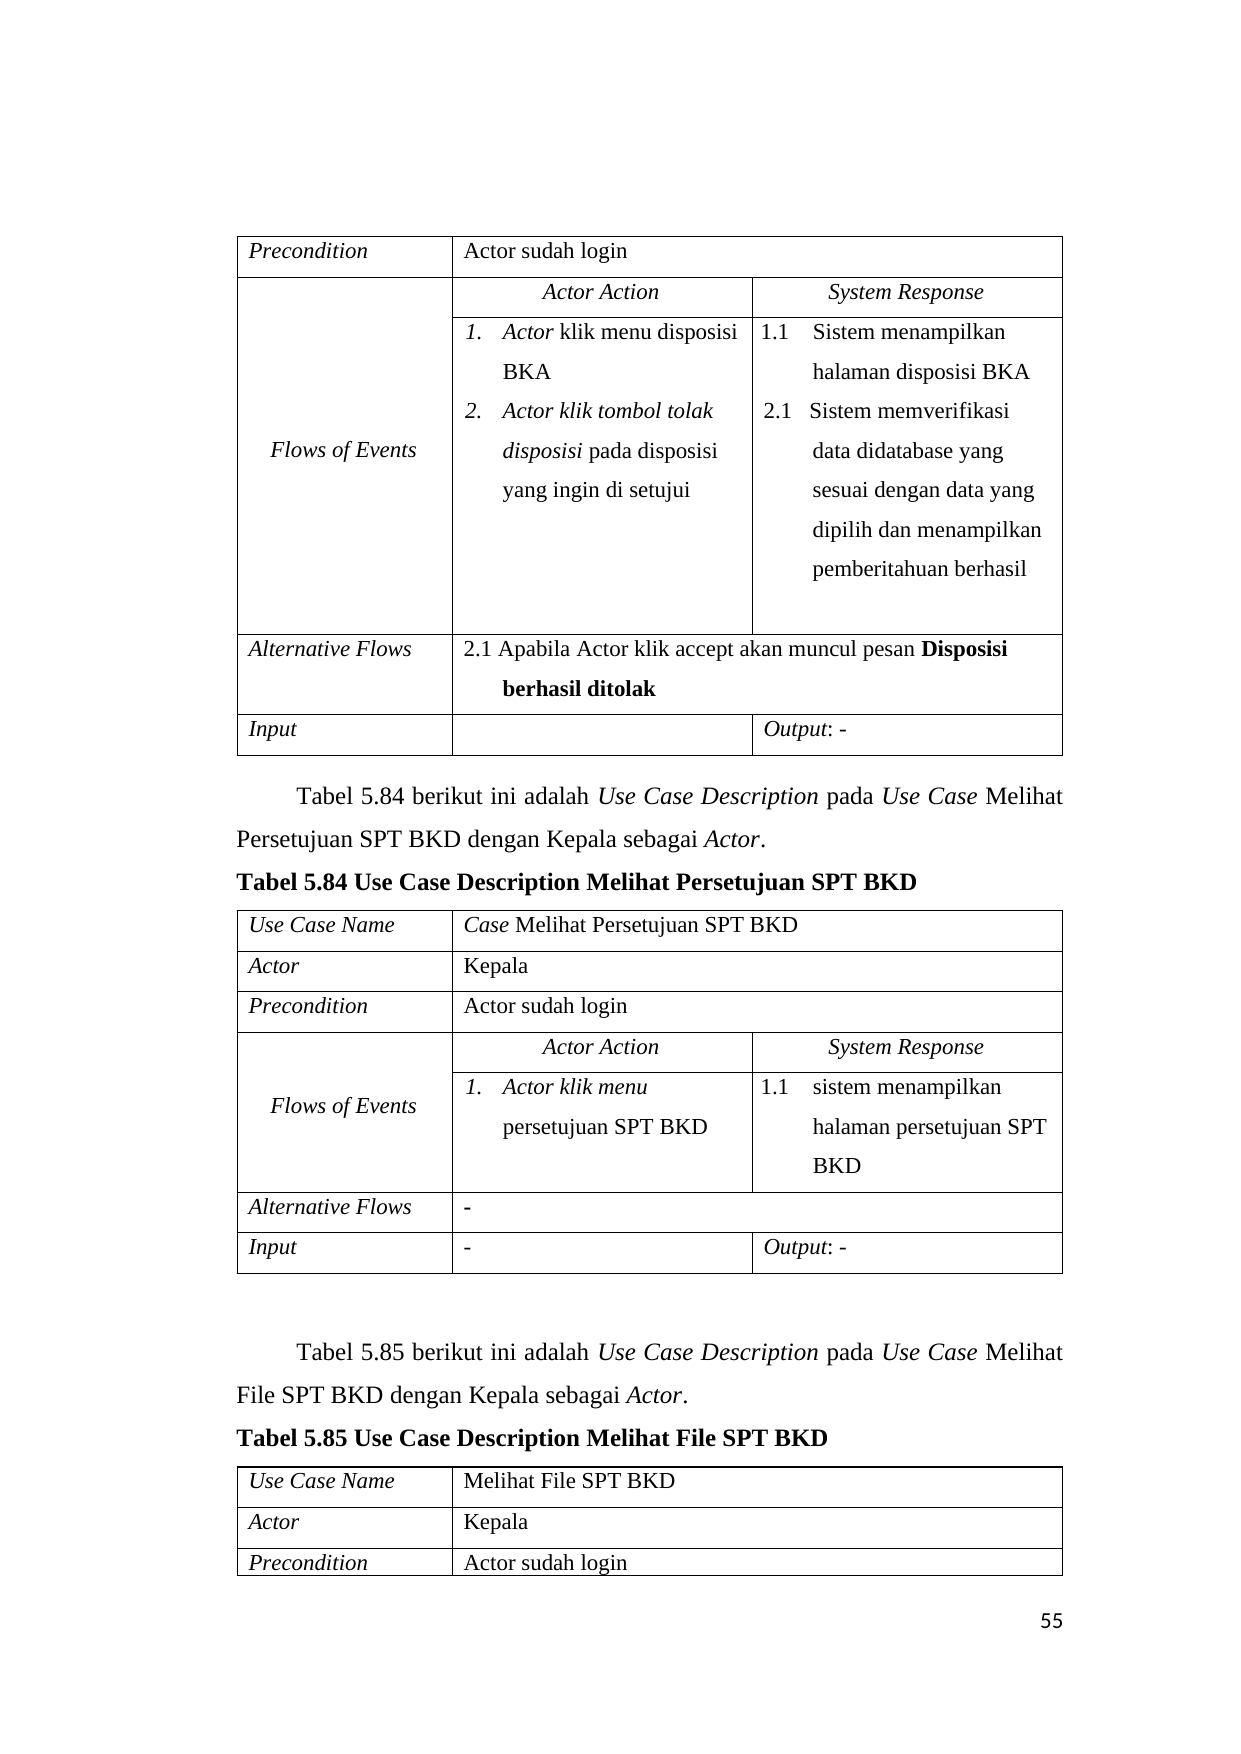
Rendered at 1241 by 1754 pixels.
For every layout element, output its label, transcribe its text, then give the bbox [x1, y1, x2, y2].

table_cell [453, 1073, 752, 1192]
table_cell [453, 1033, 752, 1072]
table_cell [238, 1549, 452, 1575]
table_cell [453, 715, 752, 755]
text Tabel 5.85 berikut ini adalah Use Case Description pada Use Case Melihat File SPT BKD dengan Kepala sebagai Actor. [236, 1337, 1063, 1409]
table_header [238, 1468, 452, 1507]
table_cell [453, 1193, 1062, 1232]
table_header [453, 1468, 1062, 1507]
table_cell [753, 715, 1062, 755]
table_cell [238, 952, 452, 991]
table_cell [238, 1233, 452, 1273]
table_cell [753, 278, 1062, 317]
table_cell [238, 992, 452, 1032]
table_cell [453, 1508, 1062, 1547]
text Tabel 5.84 Use Case Description Melihat Persetujuan SPT BKD [236, 867, 1063, 896]
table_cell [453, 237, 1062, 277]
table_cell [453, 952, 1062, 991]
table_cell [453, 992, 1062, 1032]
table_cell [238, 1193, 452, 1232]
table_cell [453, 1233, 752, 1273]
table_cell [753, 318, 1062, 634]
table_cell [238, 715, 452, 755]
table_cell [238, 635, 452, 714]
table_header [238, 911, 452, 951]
text Tabel 5.85 Use Case Description Melihat File SPT BKD [236, 1423, 1063, 1452]
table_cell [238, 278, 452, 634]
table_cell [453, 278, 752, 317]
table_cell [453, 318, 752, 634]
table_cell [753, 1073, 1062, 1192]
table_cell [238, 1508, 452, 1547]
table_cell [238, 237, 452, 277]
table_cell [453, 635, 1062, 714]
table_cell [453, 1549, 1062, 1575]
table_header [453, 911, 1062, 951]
text Tabel 5.84 berikut ini adalah Use Case Description pada Use Case Melihat Persetujuan SPT BKD dengan Kepala sebagai Actor. [236, 781, 1063, 853]
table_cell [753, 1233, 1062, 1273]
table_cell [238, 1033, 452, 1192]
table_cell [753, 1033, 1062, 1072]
